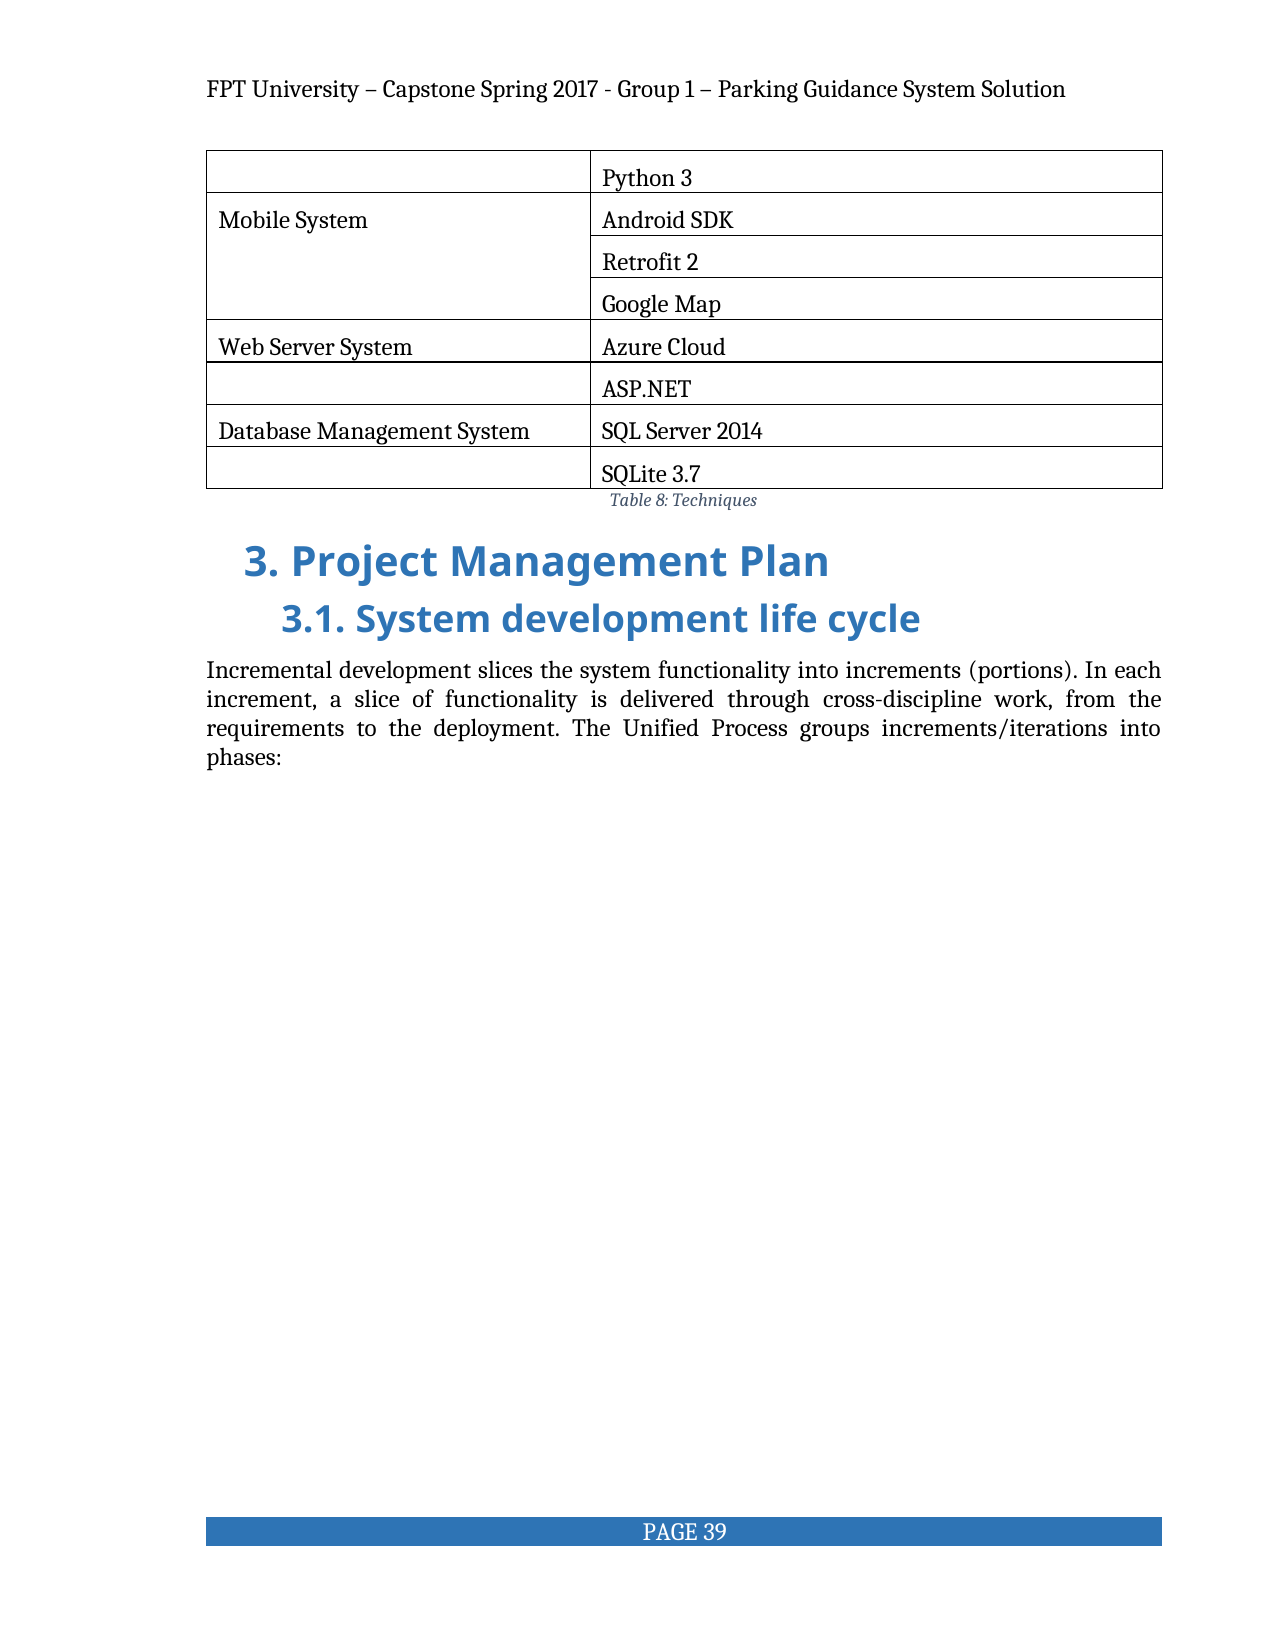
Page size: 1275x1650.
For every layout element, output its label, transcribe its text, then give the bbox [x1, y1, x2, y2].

text Incremental development slices the system functionality into increments (portions). In each increment, a slice of functionality is delivered through cross-discipline work, from the requirements to the deployment. The Unified Process groups increments/iterations into phases: [206, 656, 1162, 771]
text Table 8: Techniques [206, 489, 1162, 511]
table_cell Python 3 [591, 151, 1162, 192]
table_cell Azure Cloud [591, 320, 1162, 361]
table_cell SQLite 3.7 [591, 447, 1162, 488]
table_cell Web Server System [207, 320, 590, 361]
table_cell Android SDK [591, 193, 1162, 234]
table_cell Mobile System [207, 193, 590, 319]
subtitle Project Management Plan [206, 532, 1162, 588]
table_cell Google Map [591, 278, 1162, 319]
table_cell Retrofit 2 [591, 236, 1162, 277]
subtitle System development life cycle [206, 593, 1162, 644]
table_cell [207, 447, 590, 488]
table_cell [207, 363, 590, 404]
table_cell SQL Server 2014 [591, 405, 1162, 446]
table_cell Database Management System [207, 405, 590, 446]
table_cell ASP.NET [591, 363, 1162, 404]
